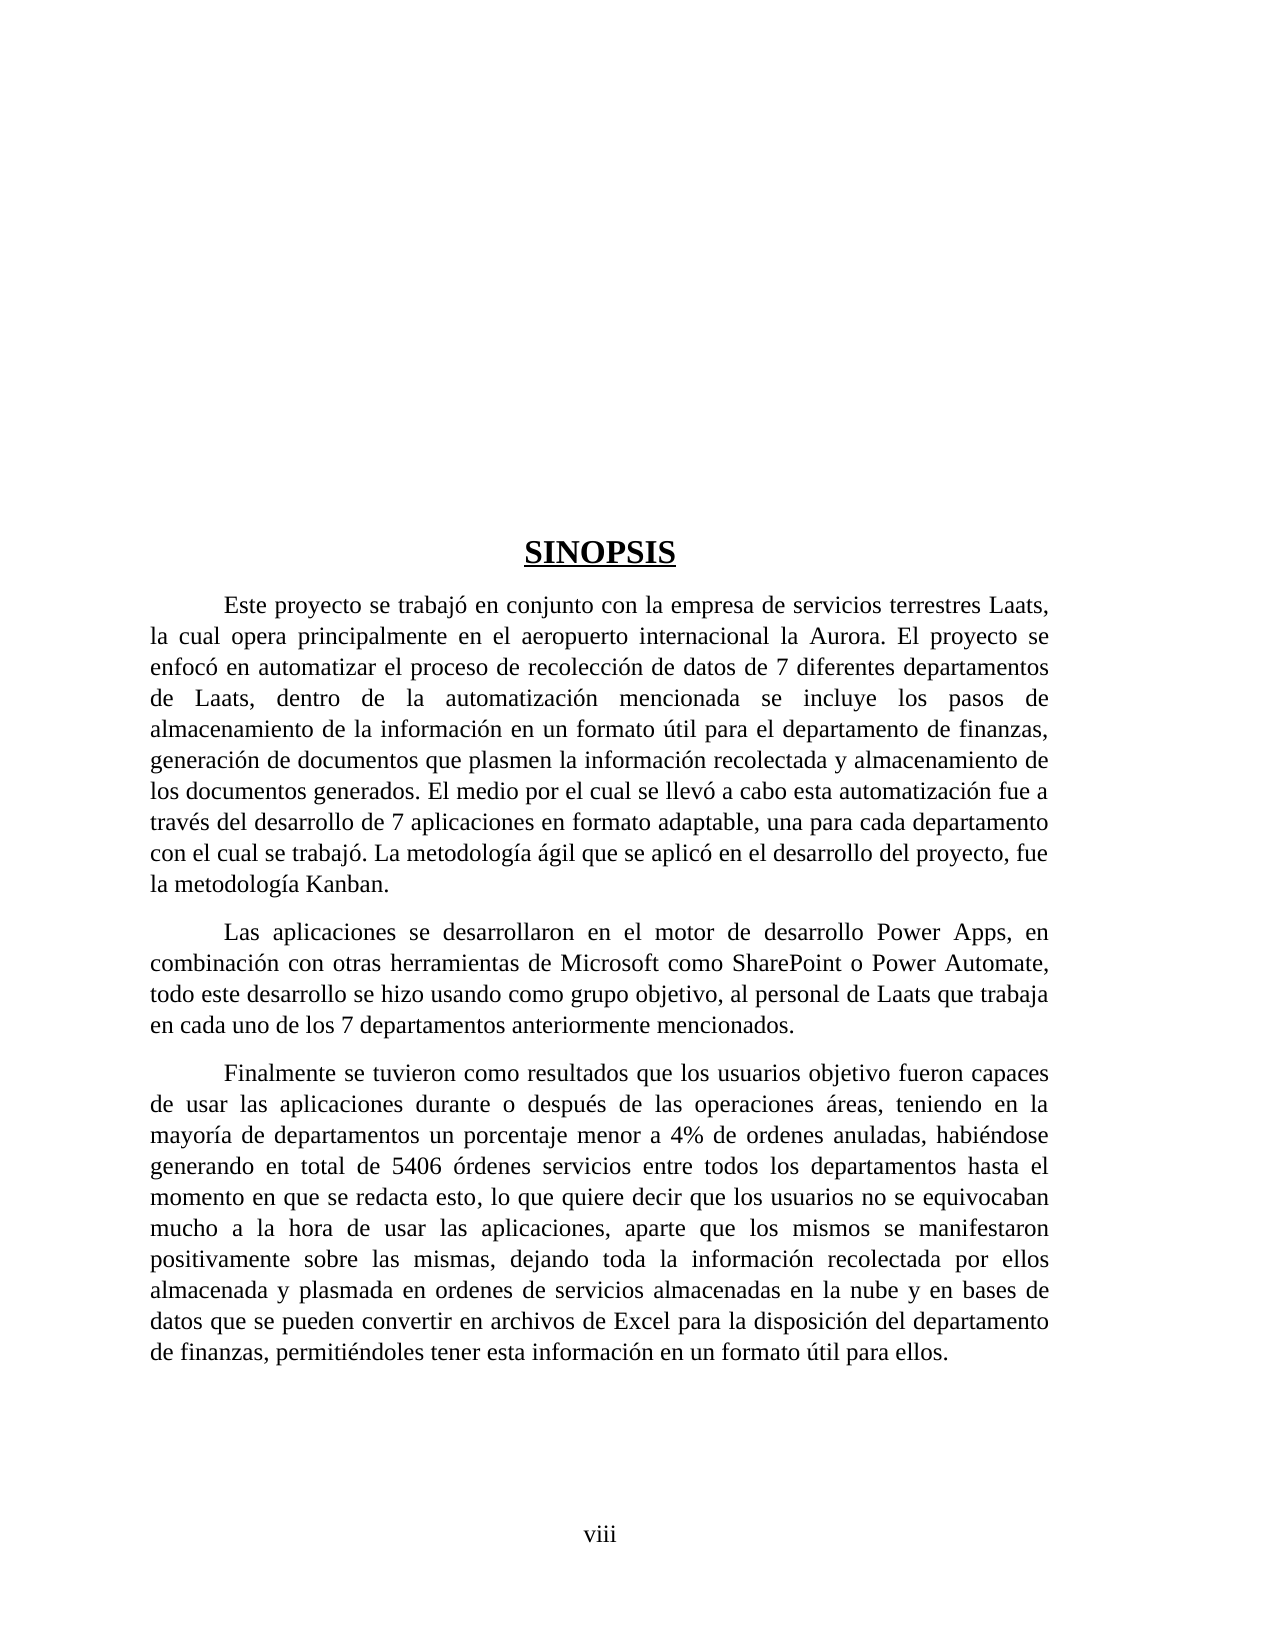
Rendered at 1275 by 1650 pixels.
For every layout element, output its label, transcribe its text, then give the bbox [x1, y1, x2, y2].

text Las aplicaciones se desarrollaron en el motor de desarrollo Power Apps, en combinación con otras herramientas de Microsoft como SharePoint o Power Automate, todo este desarrollo se hizo usando como grupo objetivo, al personal de Laats que trabaja en cada uno de los 7 departamentos anteriormente mencionados. [150, 917, 1050, 1039]
text SINOPSIS [150, 532, 1050, 570]
text Finalmente se tuvieron como resultados que los usuarios objetivo fueron capaces de usar las aplicaciones durante o después de las operaciones áreas, teniendo en la mayoría de departamentos un porcentaje menor a 4% de ordenes anuladas, habiéndose generando en total de 5406 órdenes servicios entre todos los departamentos hasta el momento en que se redacta esto, lo que quiere decir que los usuarios no se equivocaban mucho a la hora de usar las aplicaciones, aparte que los mismos se manifestaron positivamente sobre las mismas, dejando toda la información recolectada por ellos almacenada y plasmada en ordenes de servicios almacenadas en la nube y en bases de datos que se pueden convertir en archivos de Excel para la disposición del departamento de finanzas, permitiéndoles tener esta información en un formato útil para ellos. [150, 1058, 1050, 1366]
text Este proyecto se trabajó en conjunto con la empresa de servicios terrestres Laats, la cual opera principalmente en el aeropuerto internacional la Aurora. El proyecto se enfocó en automatizar el proceso de recolección de datos de 7 diferentes departamentos de Laats, dentro de la automatización mencionada se incluye los pasos de almacenamiento de la información en un formato útil para el departamento de finanzas, generación de documentos que plasmen la información recolectada y almacenamiento de los documentos generados. El medio por el cual se llevó a cabo esta automatización fue a través del desarrollo de 7 aplicaciones en formato adaptable, una para cada departamento con el cual se trabajó. La metodología ágil que se aplicó en el desarrollo del proyecto, fue la metodología Kanban. [150, 590, 1050, 898]
